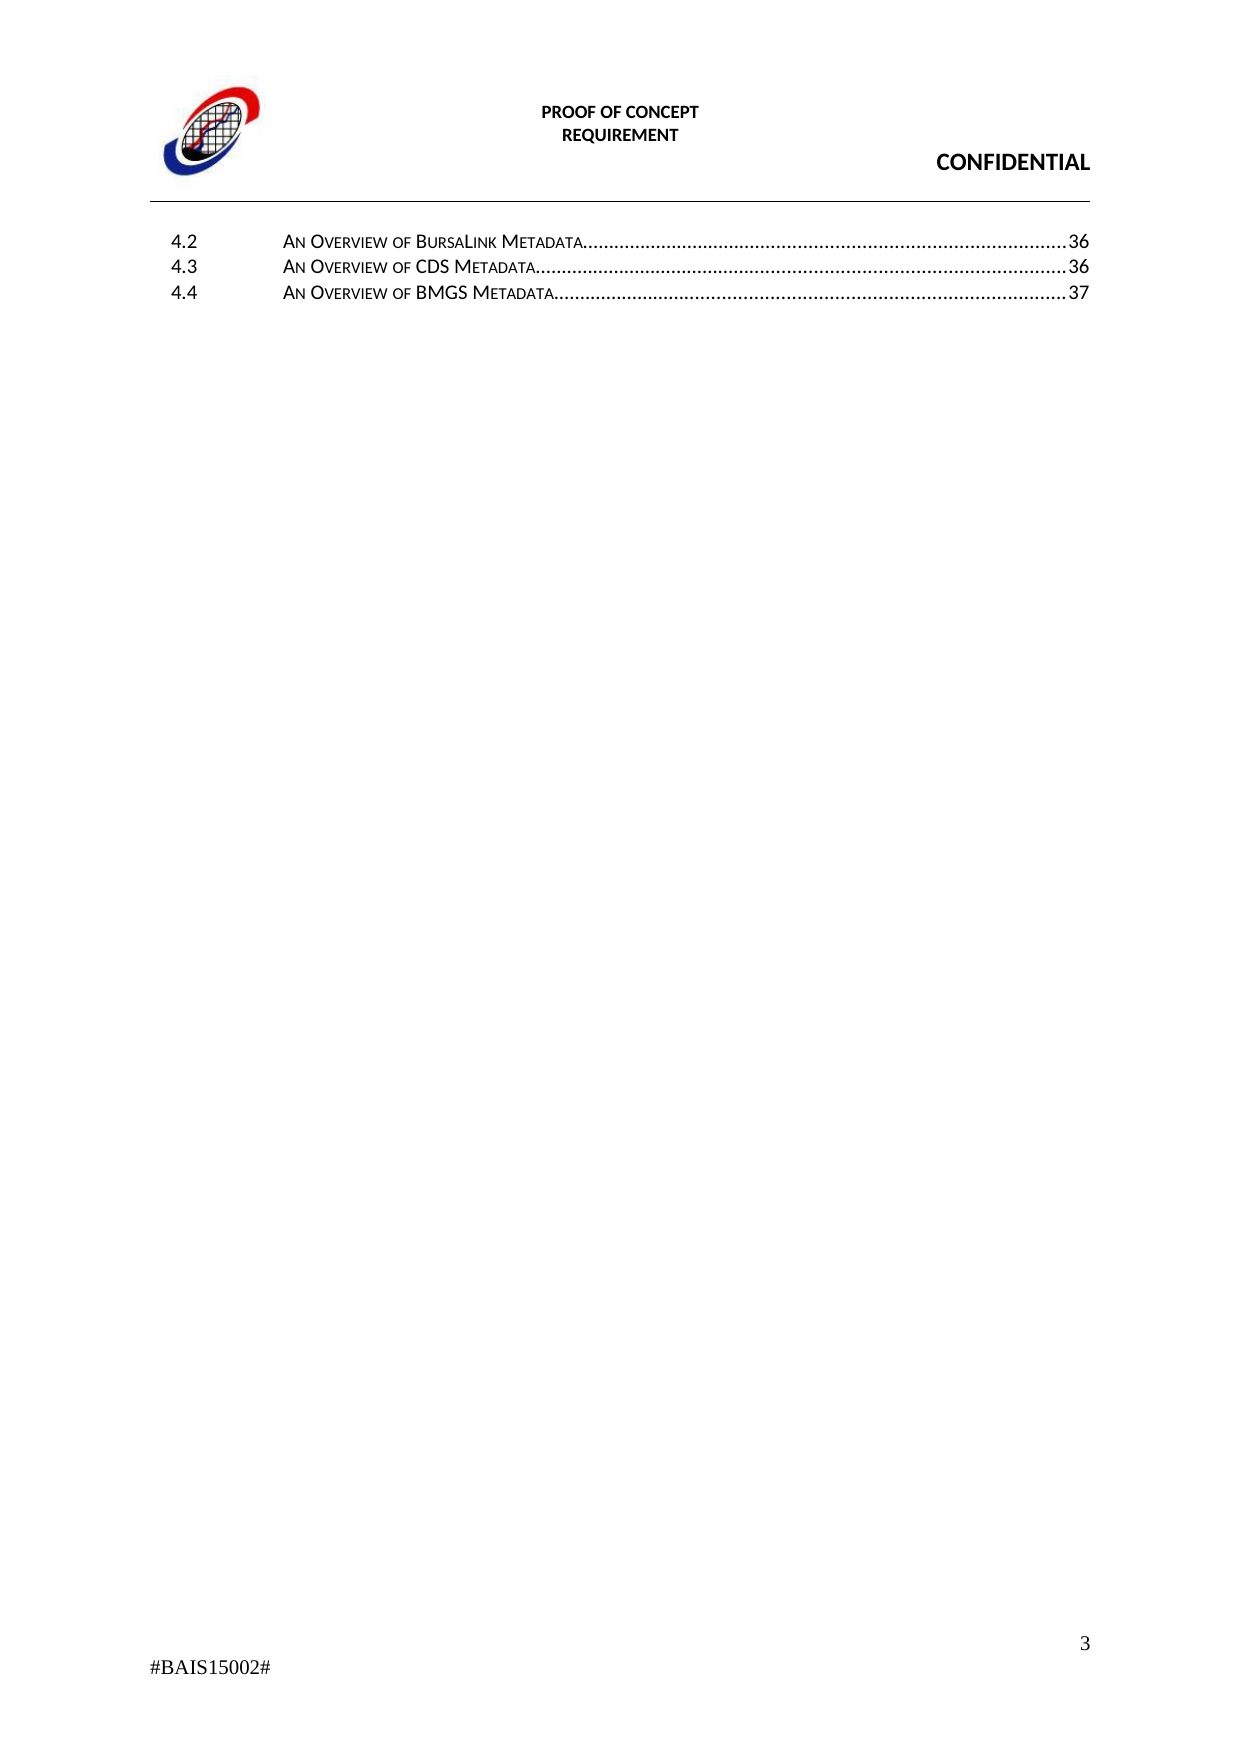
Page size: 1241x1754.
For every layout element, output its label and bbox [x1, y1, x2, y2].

picture [158, 75, 266, 189]
